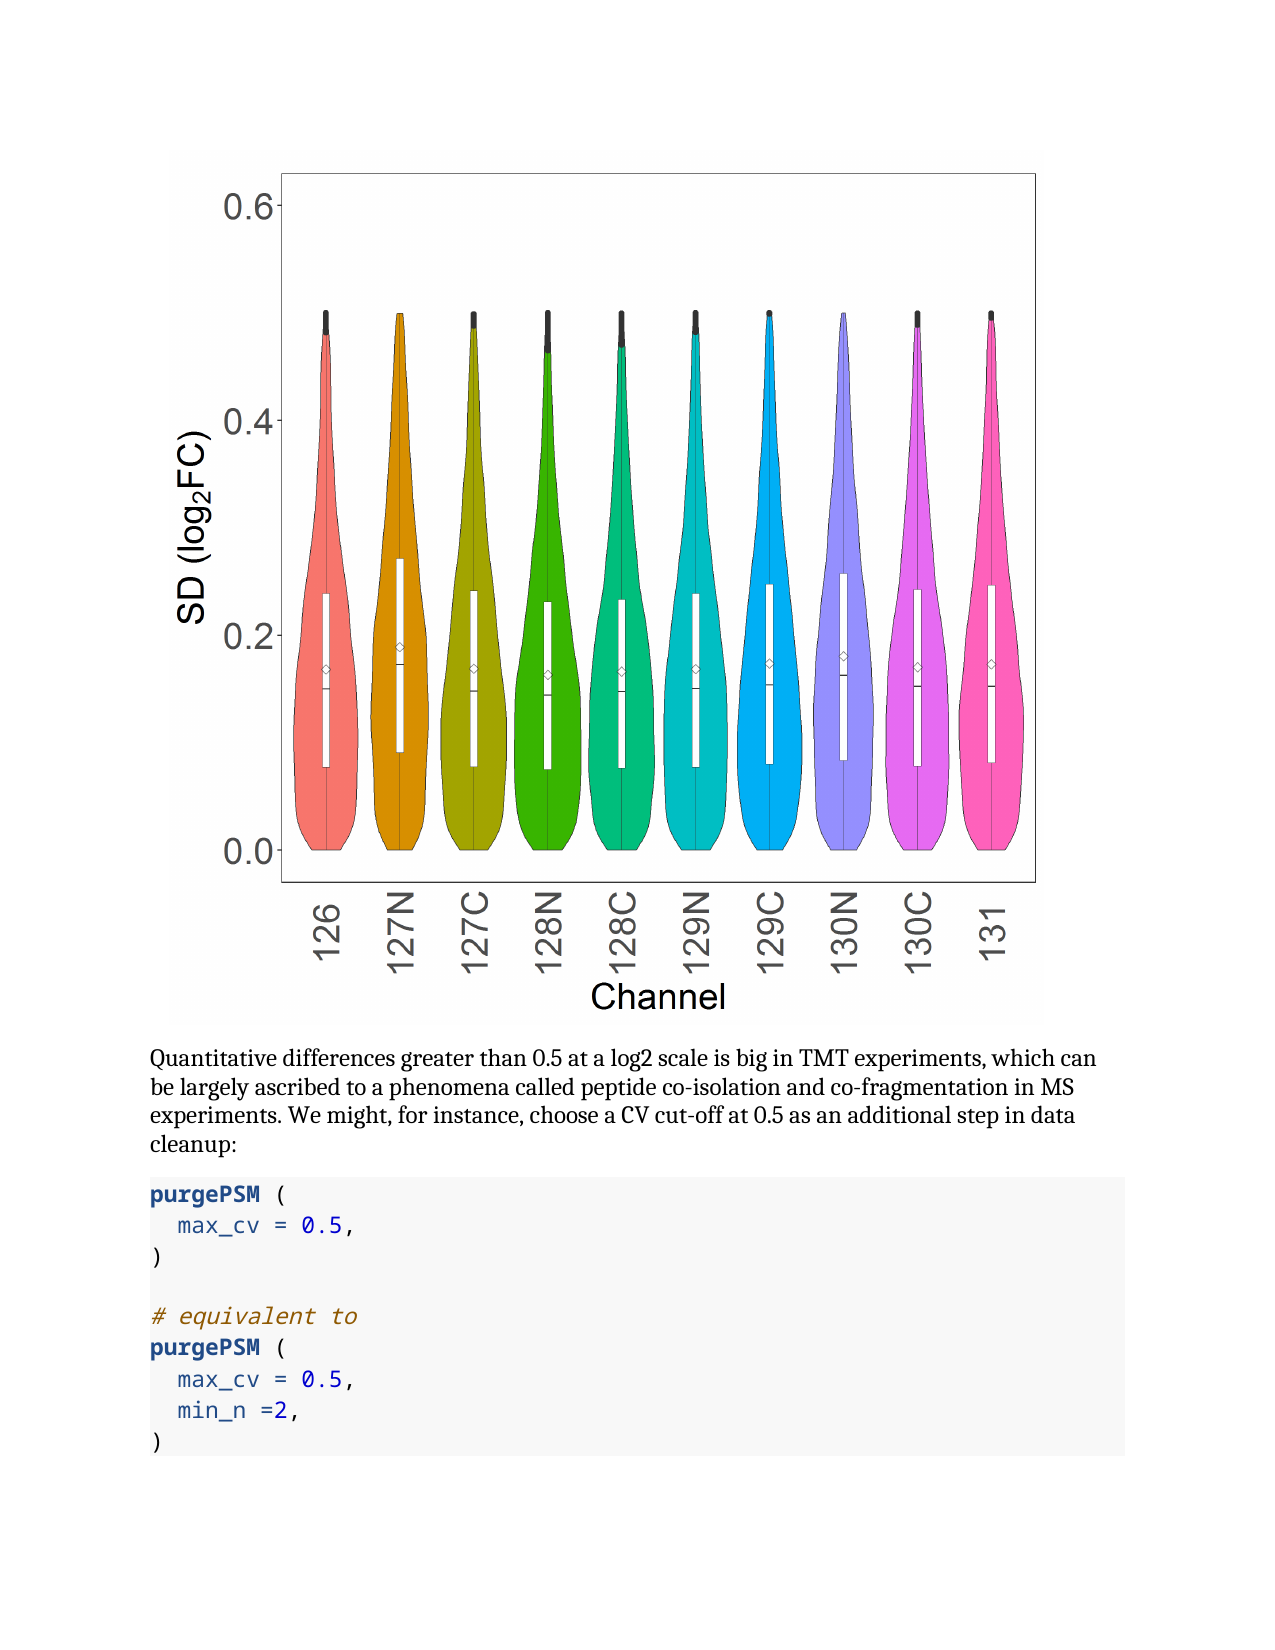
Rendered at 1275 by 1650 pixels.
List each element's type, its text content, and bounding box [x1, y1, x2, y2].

picture [168, 150, 1044, 1025]
text purgePSM ( max_cv = 0.5, ) # equivalent to purgePSM ( max_cv = 0.5, min_n =2, ) [150, 1177, 1125, 1456]
text Quantitative differences greater than 0.5 at a log2 scale is big in TMT experiments, which can be largely ascribed to a phenomena called peptide co-isolation and co-fragmentation in MS experiments. We might, for instance, choose a CV cut-off at 0.5 as an additional step in data cleanup: [150, 1044, 1125, 1159]
